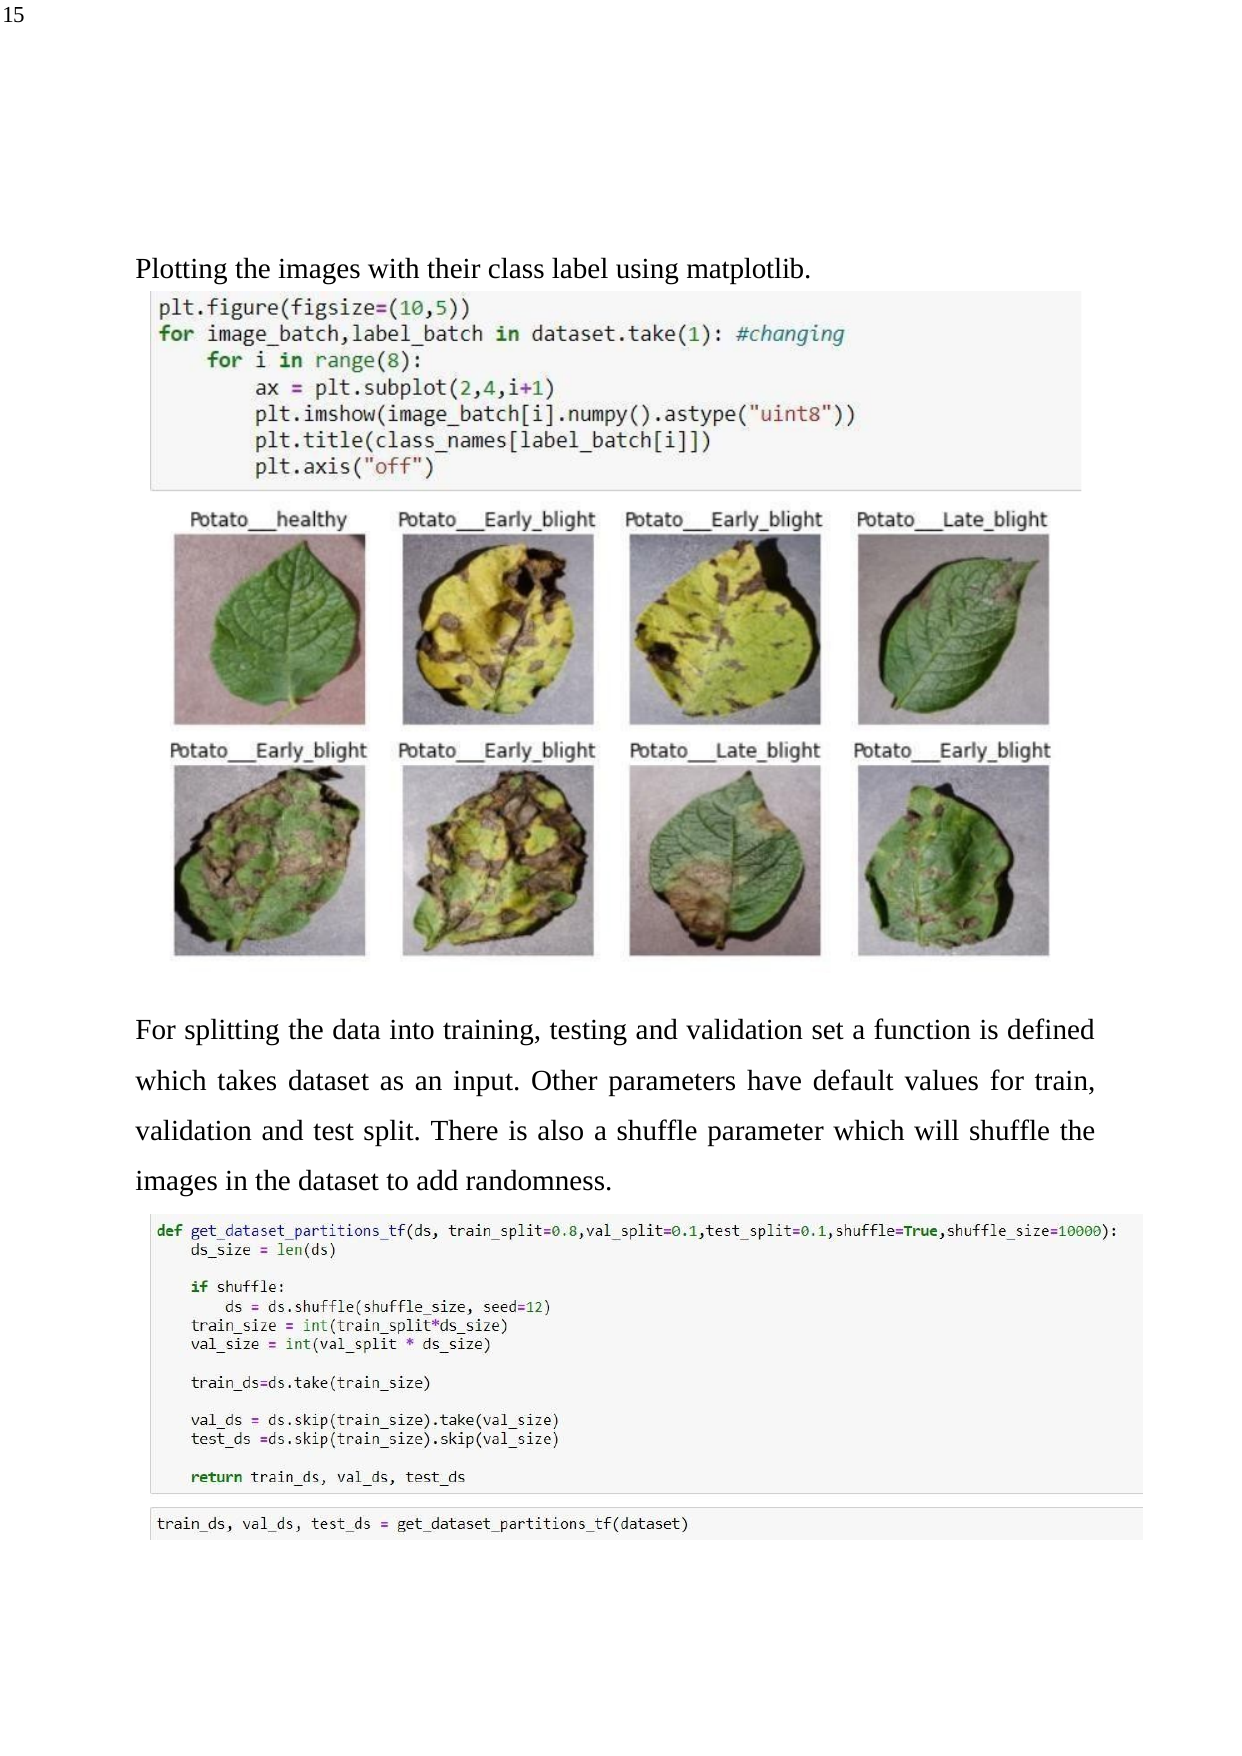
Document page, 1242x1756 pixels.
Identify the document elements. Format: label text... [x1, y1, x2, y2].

text For splitting the data into training, testing and validation set a function is defined which takes dataset as an input. Other parameters have default values for train, validation and test split. There is also a shuffle parameter which will shuffle the images in the dataset to add randomness. [135, 312, 1097, 1197]
text Plotting the images with their class label using matplotlib. [135, 251, 1197, 284]
picture [150, 291, 1082, 312]
picture [150, 1214, 1143, 1540]
